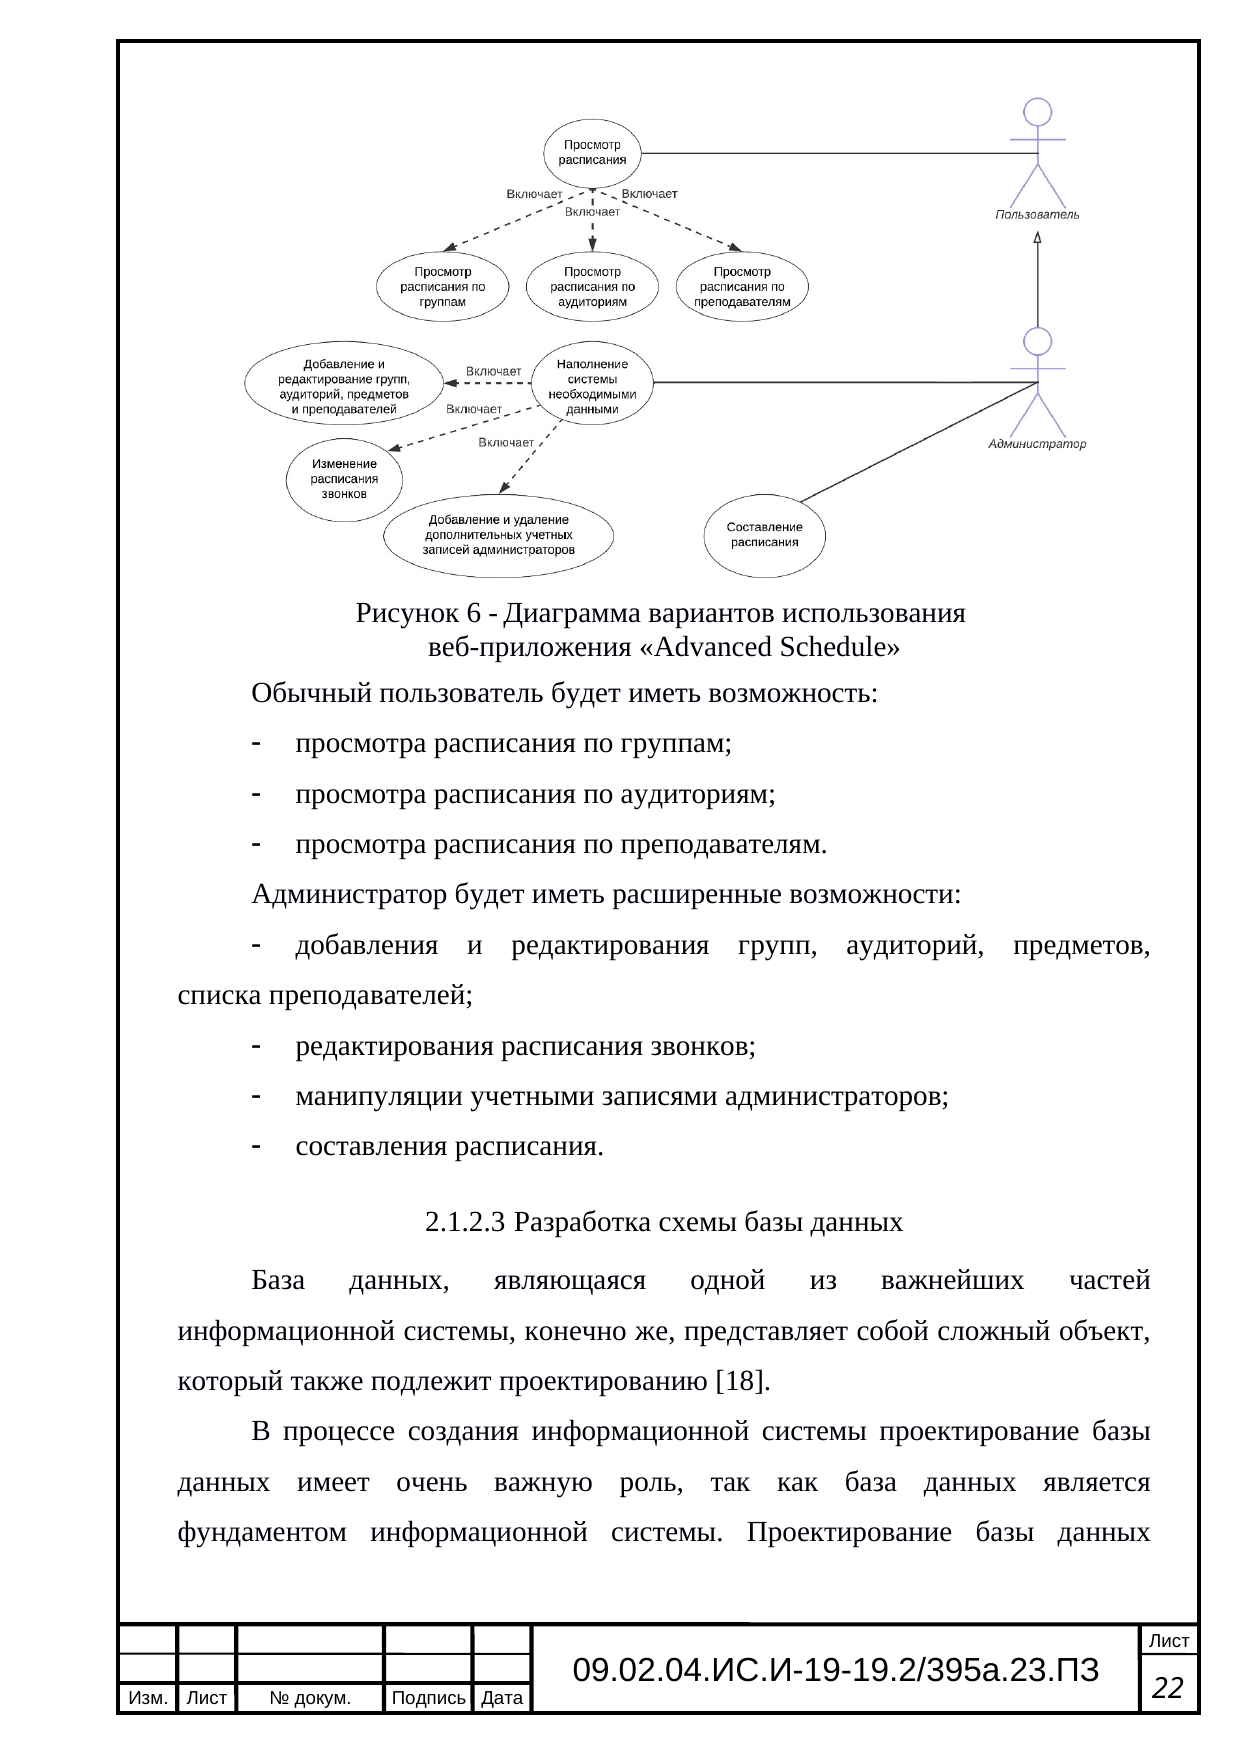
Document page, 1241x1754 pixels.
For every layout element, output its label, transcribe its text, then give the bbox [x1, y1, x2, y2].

text Обычный пользователь будет иметь возможность: [177, 675, 1152, 709]
subtitle Разработка схемы базы данных [177, 1204, 1152, 1237]
list редактирования расписания звонков; [177, 1028, 1152, 1061]
list просмотра расписания по группам; [177, 725, 1152, 759]
list добавления и редактирования групп, аудиторий, предметов, списка преподавателей; [177, 927, 1152, 1011]
list просмотра расписания по преподавателям. [177, 826, 1152, 860]
list манипуляции учетными записями администраторов; [177, 1078, 1152, 1112]
text База данных, являющаяся одной из важнейших частей информационной системы, конечно же, представляет собой сложный объект, который также подлежит проектированию [18]. [177, 1262, 1152, 1397]
list просмотра расписания по аудиториям; [177, 776, 1152, 809]
list составления расписания. [177, 1128, 1152, 1162]
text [177, 1413, 1152, 1548]
text Диаграмма вариантов использования веб-приложения «Advanced Schedule» [177, 596, 1152, 663]
text Администратор будет иметь расширенные возможности: [177, 877, 1152, 910]
picture [239, 88, 1089, 583]
